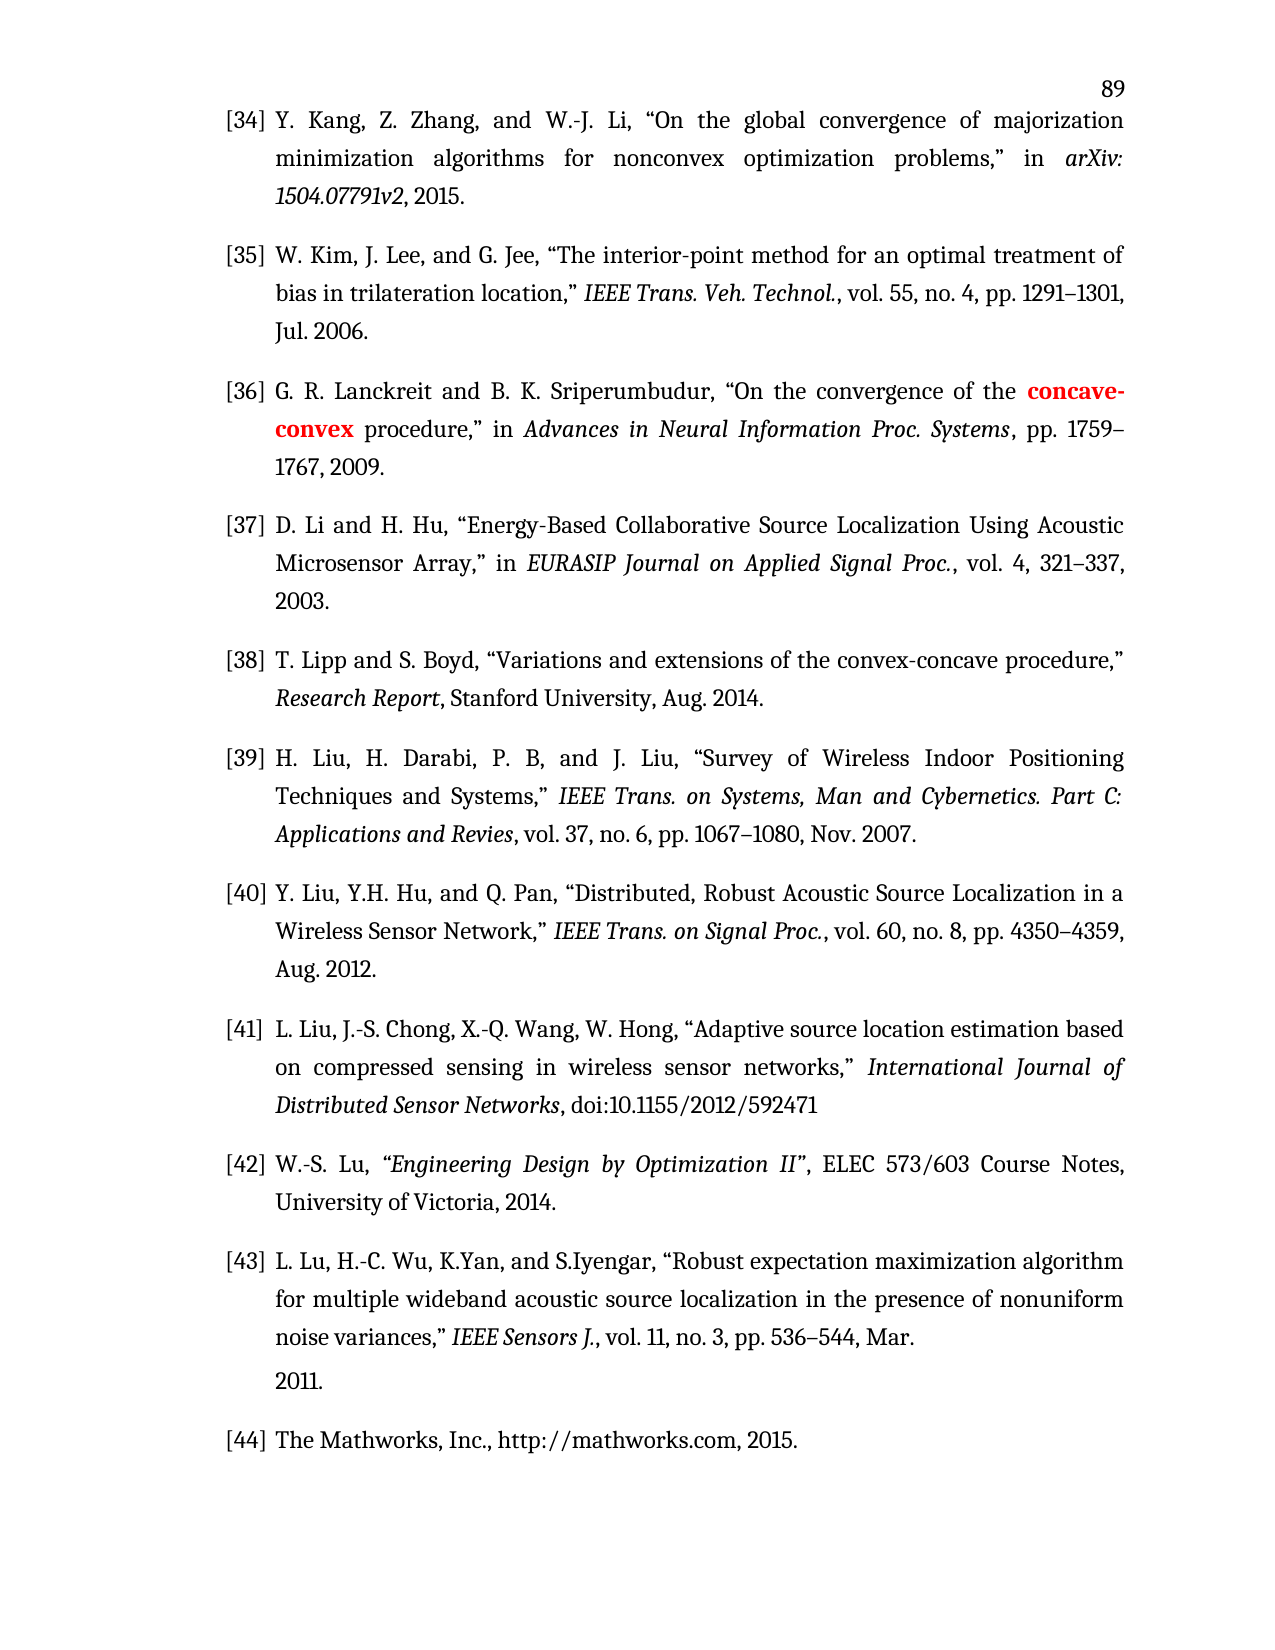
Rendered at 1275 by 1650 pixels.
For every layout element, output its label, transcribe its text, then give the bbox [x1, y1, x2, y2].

list H. Liu, H. Darabi, P. B, and J. Liu, “Survey of Wireless Indoor Positioning Techniques and Systems,” IEEE Trans. on Systems, Man and Cybernetics. Part C: Applications and Revies, vol. 37, no. 6, pp. 1067–1080, Nov. 2007. [225, 744, 1125, 849]
text 2011. [275, 1367, 1106, 1396]
list D. Li and H. Hu, “Energy-Based Collaborative Source Localization Using Acoustic Microsensor Array,” in EURASIP Journal on Applied Signal Proc., vol. 4, 321–337, 2003. [225, 511, 1125, 616]
list G. R. Lanckreit and B. K. Sriperumbudur, “On the convergence of the concave-convex procedure,” in Advances in Neural Information Proc. Systems, pp. 1759– 1767, 2009. [225, 377, 1125, 481]
list W. Kim, J. Lee, and G. Jee, “The interior-point method for an optimal treatment of bias in trilateration location,” IEEE Trans. Veh. Technol., vol. 55, no. 4, pp. 1291–1301, Jul. 2006. [225, 241, 1125, 345]
list T. Lipp and S. Boyd, “Variations and extensions of the convex-concave procedure,” Research Report, Stanford University, Aug. 2014. [225, 646, 1125, 713]
list Y. Liu, Y.H. Hu, and Q. Pan, “Distributed, Robust Acoustic Source Localization in a Wireless Sensor Network,” IEEE Trans. on Signal Proc., vol. 60, no. 8, pp. 4350–4359, Aug. 2012. [225, 879, 1125, 983]
list The Mathworks, Inc., http://mathworks.com, 2015. [225, 1426, 1125, 1455]
list L. Liu, J.-S. Chong, X.-Q. Wang, W. Hong, “Adaptive source location estimation based on compressed sensing in wireless sensor networks,” International Journal of Distributed Sensor Networks, doi:10.1155/2012/592471 [225, 1015, 1125, 1119]
list Y. Kang, Z. Zhang, and W.-J. Li, “On the global convergence of majorization minimization algorithms for nonconvex optimization problems,” in arXiv: 1504.07791v2, 2015. [225, 106, 1125, 211]
list W.-S. Lu, “Engineering Design by Optimization II”, ELEC 573/603 Course Notes, University of Victoria, 2014. [225, 1149, 1125, 1216]
list L. Lu, H.-C. Wu, K.Yan, and S.Iyengar, “Robust expectation maximization algorithm for multiple wideband acoustic source localization in the presence of nonuniform noise variances,” IEEE Sensors J., vol. 11, no. 3, pp. 536–544, Mar. [225, 1247, 1125, 1351]
